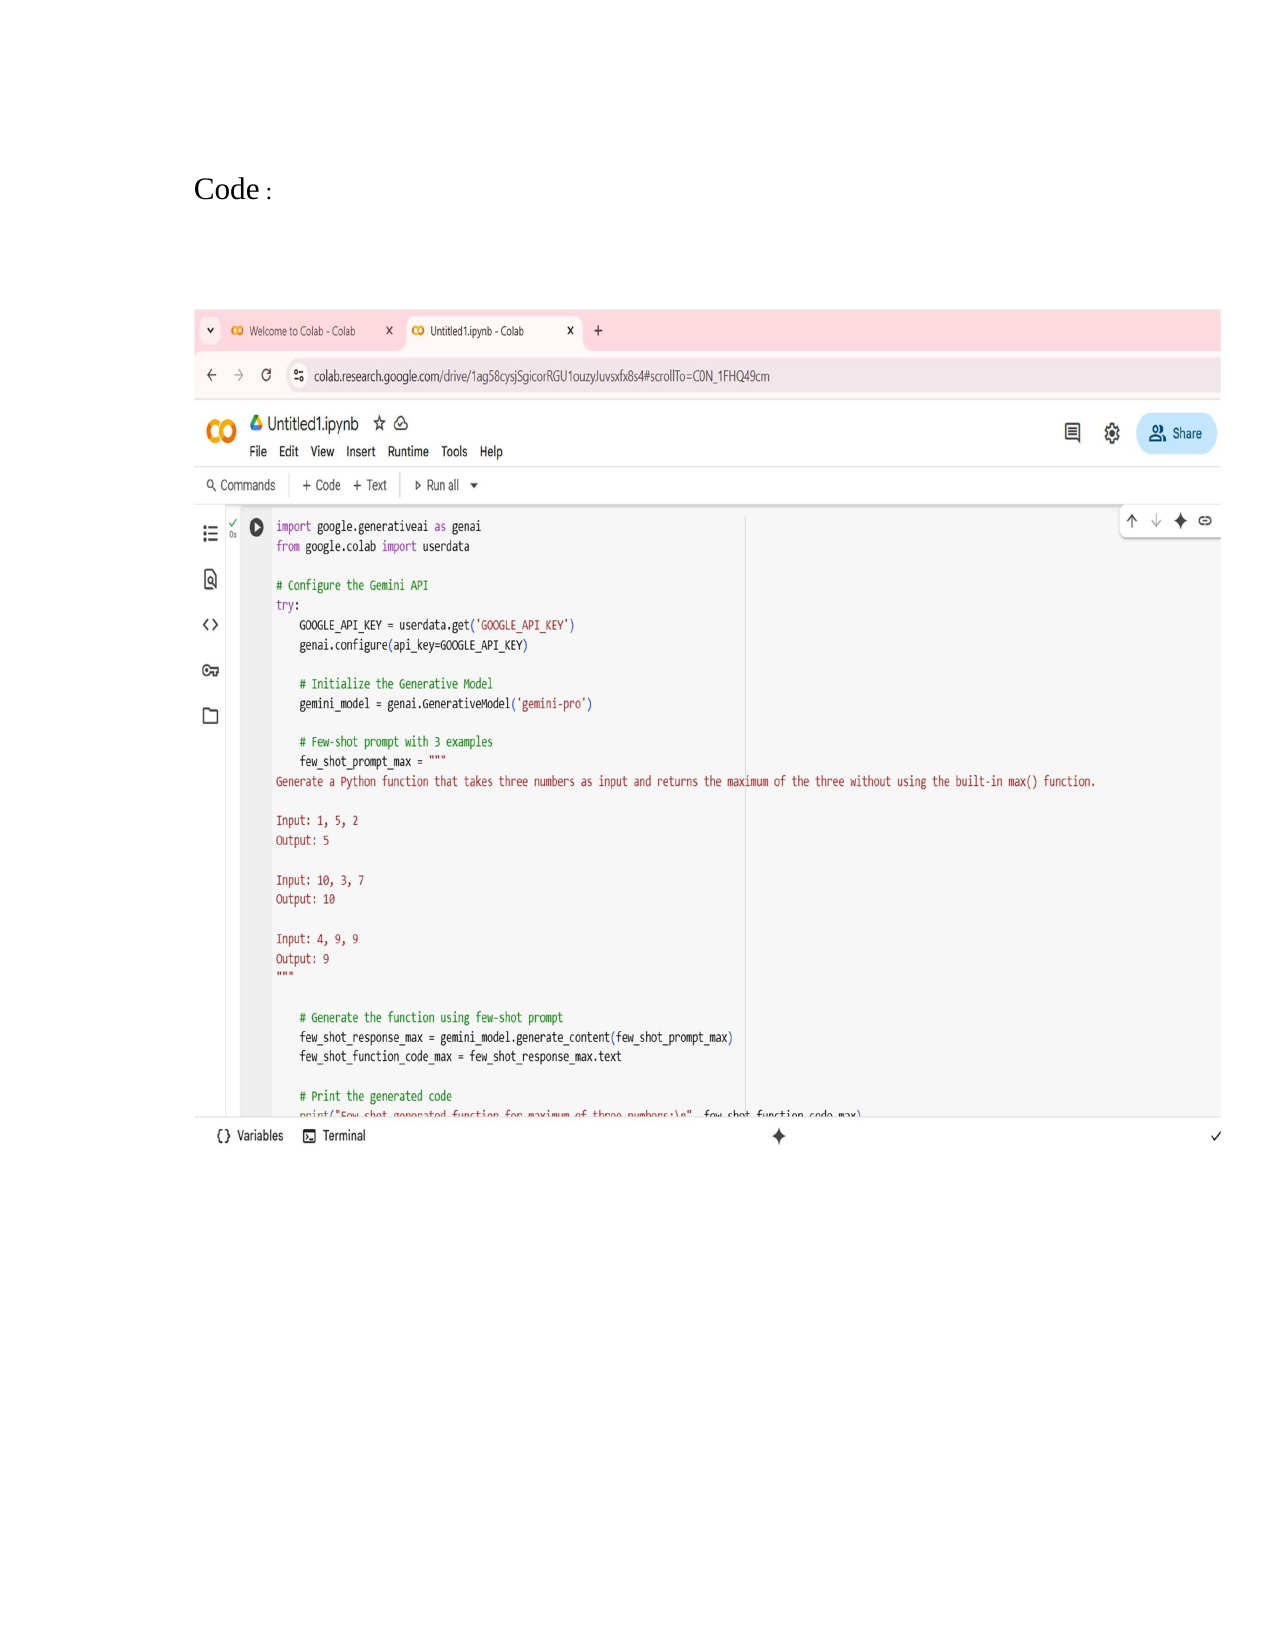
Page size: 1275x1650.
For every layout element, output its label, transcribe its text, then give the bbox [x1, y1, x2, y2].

text Code : [193, 171, 1077, 206]
picture [194, 309, 1221, 1154]
